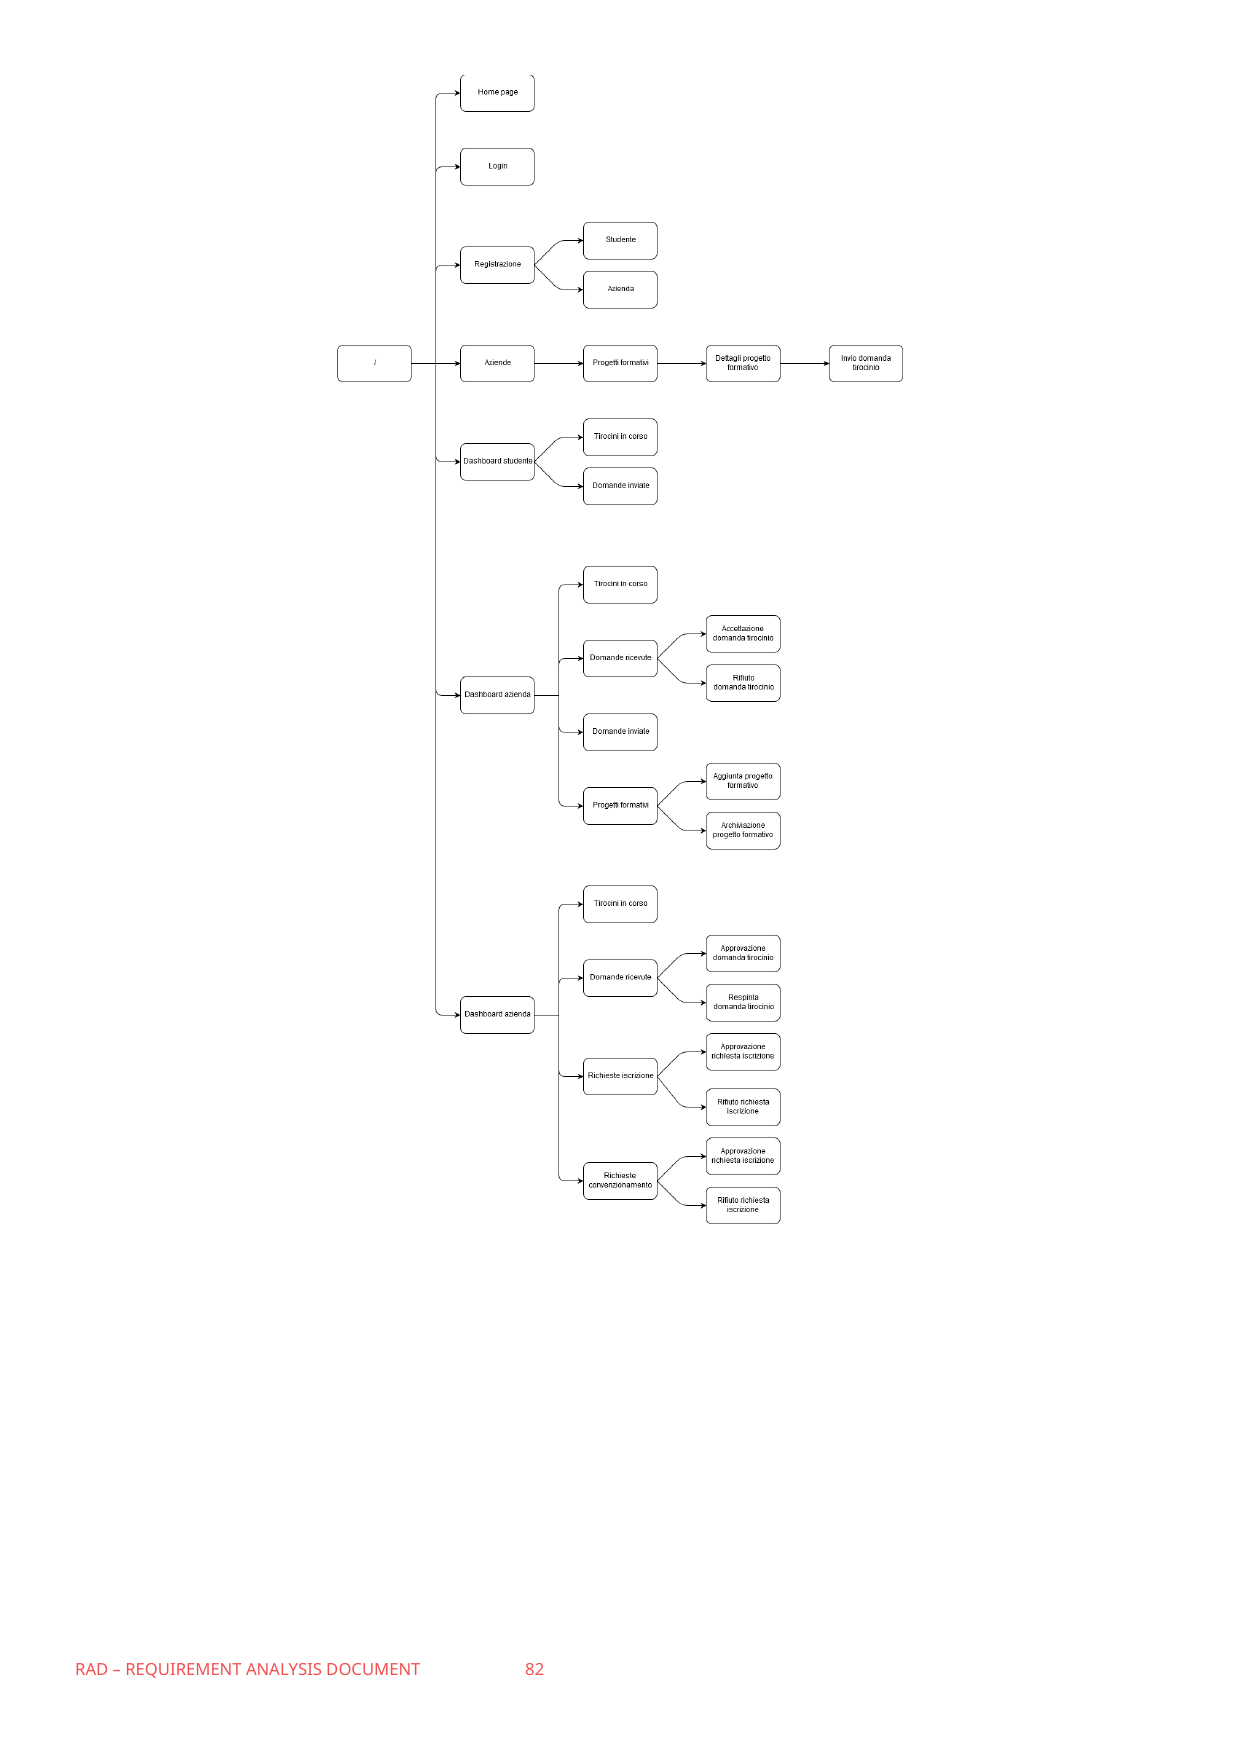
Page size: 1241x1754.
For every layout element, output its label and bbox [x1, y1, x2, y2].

picture [337, 75, 903, 1224]
